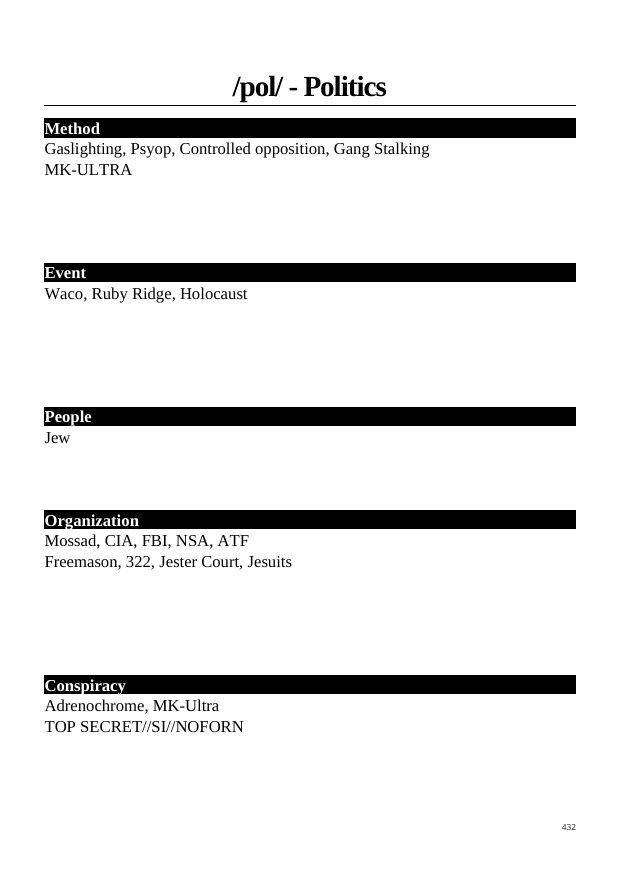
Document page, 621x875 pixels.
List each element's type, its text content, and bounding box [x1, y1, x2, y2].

text Waco, Ruby Ridge, Holocaust [44, 283, 576, 303]
subtitle Method [44, 118, 576, 138]
text Jew [44, 428, 576, 447]
subtitle Organization [44, 510, 576, 529]
text Gaslighting, Psyop, Controlled opposition, Gang Stalking [44, 139, 576, 158]
text Freemason, 322, Jester Court, Jesuits [44, 552, 576, 571]
text MK-ULTRA [44, 160, 576, 179]
subtitle Conspiracy [44, 675, 576, 694]
subtitle Event [44, 263, 576, 282]
text Adrenochrome, MK-Ultra [44, 696, 576, 715]
subtitle /pol/ - Politics [44, 69, 576, 105]
text TOP SECRET//SI//NOFORN [44, 717, 576, 736]
subtitle People [44, 407, 576, 426]
text Mossad, CIA, FBI, NSA, ATF [44, 531, 576, 550]
